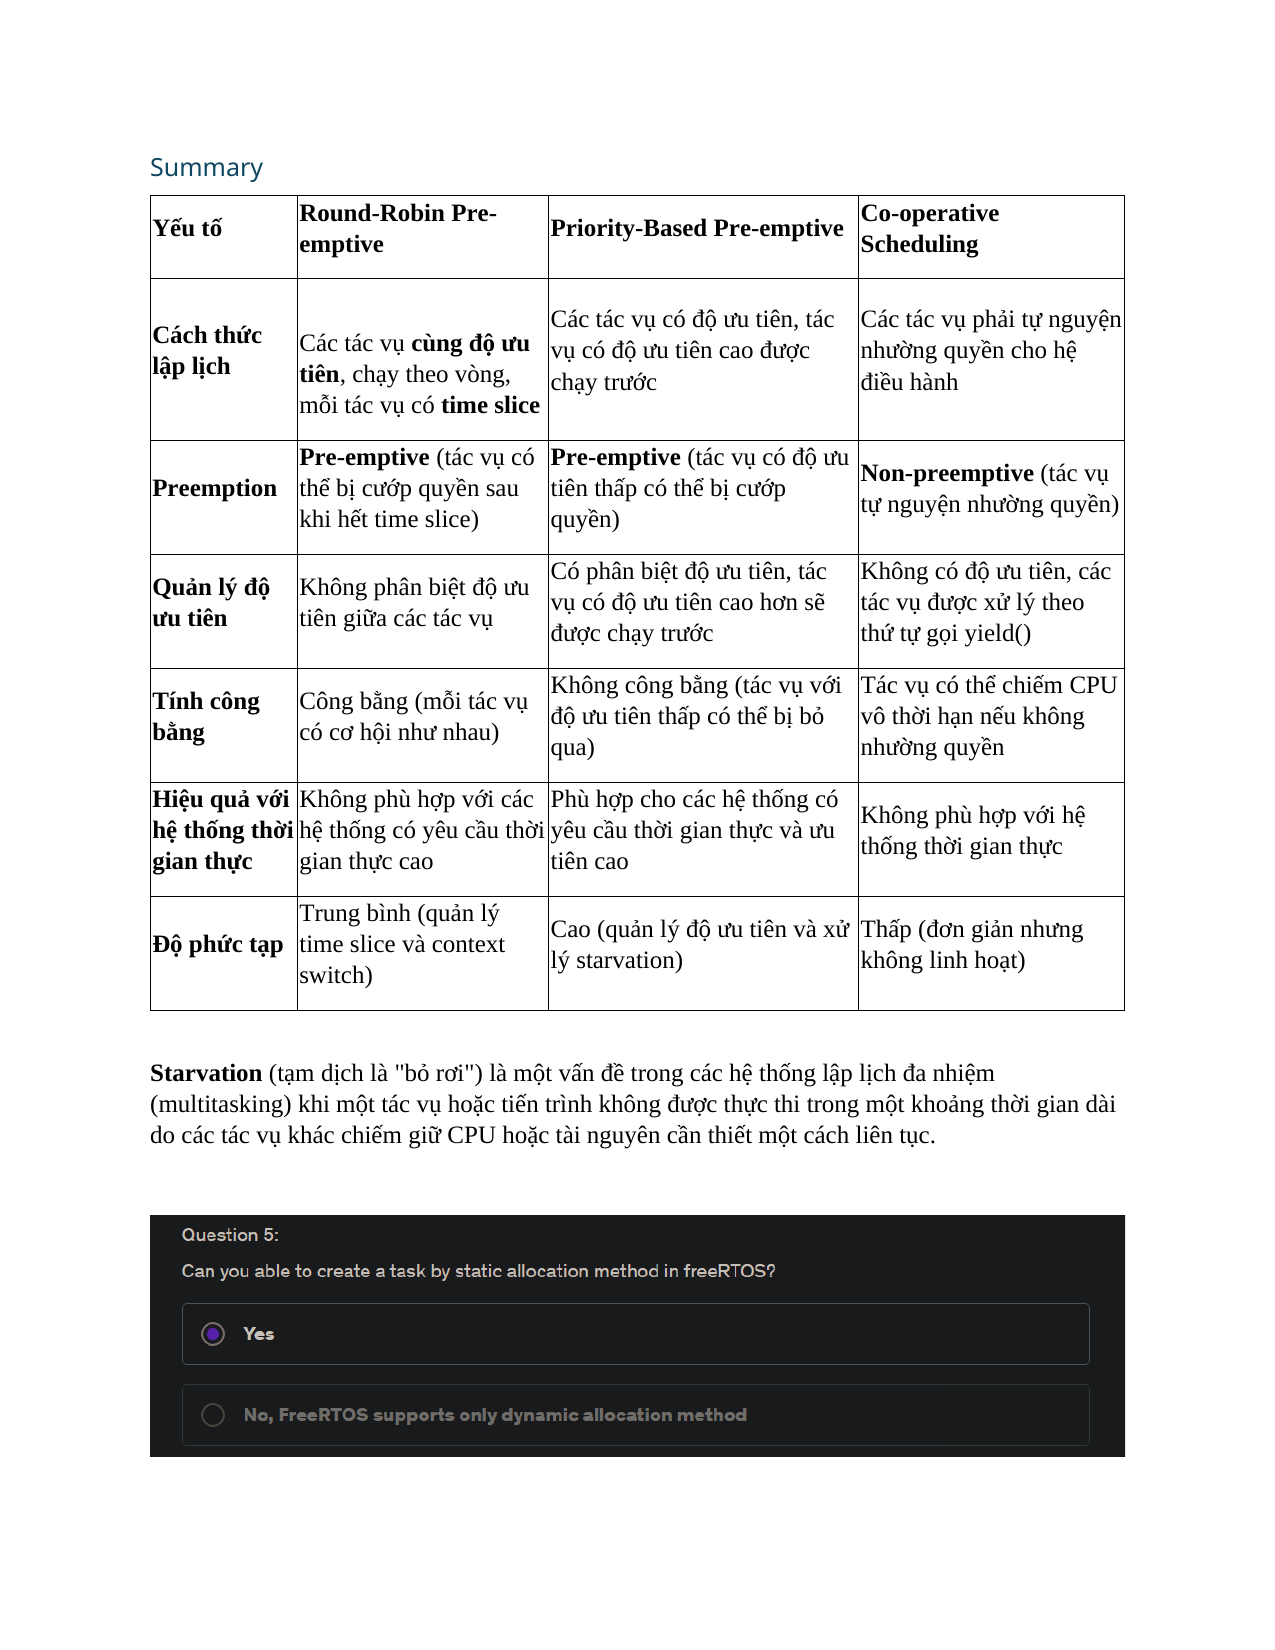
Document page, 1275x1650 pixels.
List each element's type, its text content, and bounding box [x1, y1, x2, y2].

table_cell Non-preemptive (tác vụ tự nguyện nhường quyền) [859, 441, 1124, 554]
table_header Yếu tố [151, 196, 297, 278]
table_header Co-operative Scheduling [859, 196, 1124, 278]
table_cell Độ phức tạp [151, 897, 297, 1009]
table_cell Không phù hợp với hệ thống thời gian thực [859, 783, 1124, 896]
text Starvation (tạm dịch là "bỏ rơi") là một vấn đề trong các hệ thống lập lịch đa nhiệm (multitasking) khi một tác vụ hoặc tiến trình không được thực thi trong một khoảng thời gian dài do các tác vụ khác chiếm giữ CPU hoặc tài nguyên cần thiết một cách liên tục. [150, 1058, 1125, 1149]
table_cell Các tác vụ có độ ưu tiên, tác vụ có độ ưu tiên cao được chạy trước [549, 279, 858, 440]
table_cell Công bằng (mỗi tác vụ có cơ hội như nhau) [298, 669, 548, 782]
picture [150, 1215, 1125, 1457]
table_cell Trung bình (quản lý time slice và context switch) [298, 897, 548, 1009]
table_cell Pre-emptive (tác vụ có thể bị cướp quyền sau khi hết time slice) [298, 441, 548, 554]
table_cell Quản lý độ ưu tiên [151, 555, 297, 668]
table_cell Phù hợp cho các hệ thống có yêu cầu thời gian thực và ưu tiên cao [549, 783, 858, 896]
table_cell Hiệu quả với hệ thống thời gian thực [151, 783, 297, 896]
table_header Priority-Based Pre-emptive [549, 196, 858, 278]
table_cell Không phân biệt độ ưu tiên giữa các tác vụ [298, 555, 548, 668]
table_cell Pre-emptive (tác vụ có độ ưu tiên thấp có thể bị cướp quyền) [549, 441, 858, 554]
table_cell Tác vụ có thể chiếm CPU vô thời hạn nếu không nhường quyền [859, 669, 1124, 782]
table_cell Không công bằng (tác vụ với độ ưu tiên thấp có thể bị bỏ qua) [549, 669, 858, 782]
table_cell Có phân biệt độ ưu tiên, tác vụ có độ ưu tiên cao hơn sẽ được chạy trước [549, 555, 858, 668]
table_cell Không có độ ưu tiên, các tác vụ được xử lý theo thứ tự gọi yield() [859, 555, 1124, 668]
table_cell Cách thức lập lịch [151, 279, 297, 440]
table_cell Không phù hợp với các hệ thống có yêu cầu thời gian thực cao [298, 783, 548, 896]
table_cell Các tác vụ phải tự nguyện nhường quyền cho hệ điều hành [859, 279, 1124, 440]
table_cell Thấp (đơn giản nhưng không linh hoạt) [859, 897, 1124, 1009]
subtitle Summary [150, 150, 1125, 184]
table_header Round-Robin Pre-emptive [298, 196, 548, 278]
table_cell Tính công bằng [151, 669, 297, 782]
table_cell Preemption [151, 441, 297, 554]
table_cell Các tác vụ cùng độ ưu tiên, chạy theo vòng, mỗi tác vụ có time slice [298, 279, 548, 440]
table_cell Cao (quản lý độ ưu tiên và xử lý starvation) [549, 897, 858, 1009]
